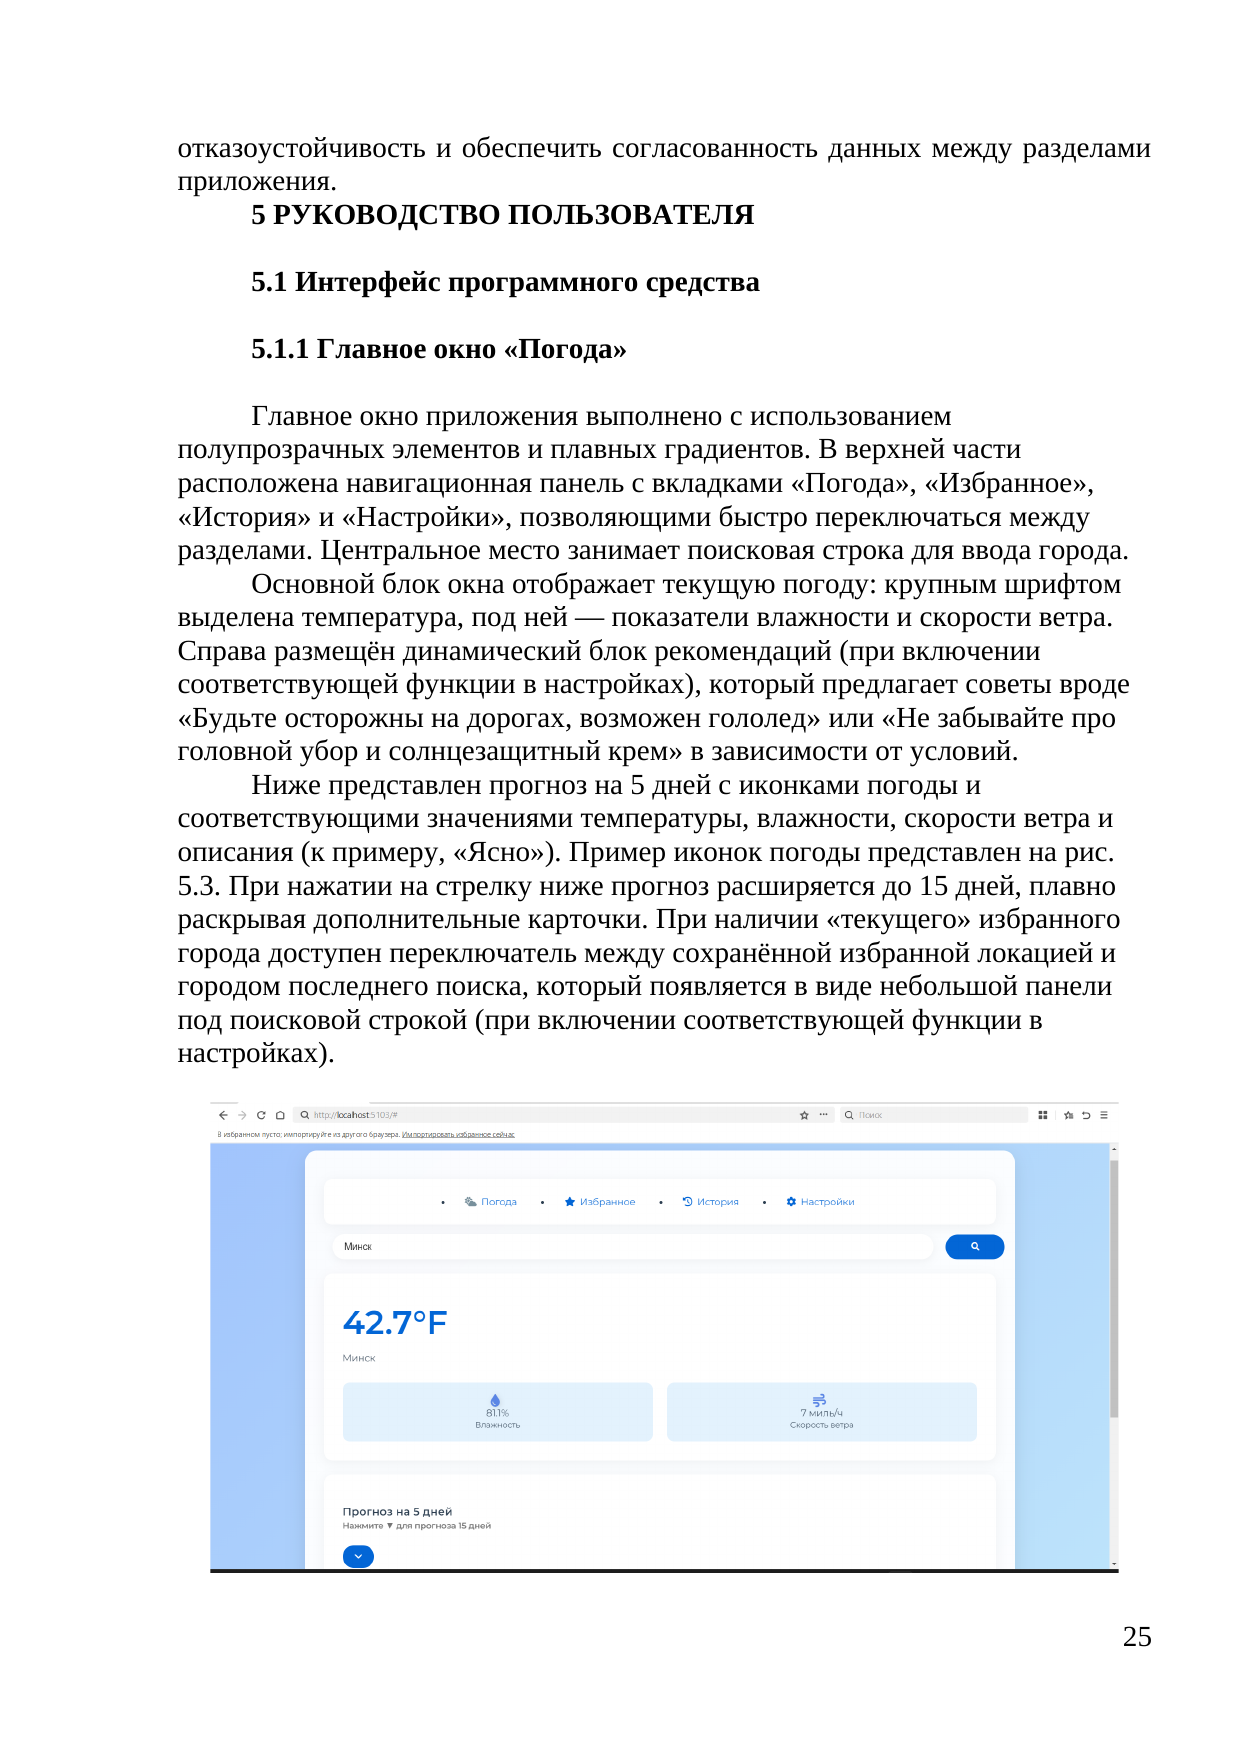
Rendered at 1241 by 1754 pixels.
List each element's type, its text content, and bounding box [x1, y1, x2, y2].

text Главное окно приложения выполнено с использованием полупрозрачных элементов и плавных градиентов. В верхней части расположена навигационная панель с вкладками «Погода», «Избранное», «История» и «Настройки», позволяющими быстро переключаться между разделами. Центральное место занимает поисковая строка для ввода города. [177, 398, 1152, 566]
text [177, 130, 1152, 197]
text 5 РУКОВОДСТВО ПОЛЬЗОВАТЕЛЯ [177, 197, 1152, 230]
text 5.1 Интерфейс программного средства [177, 264, 1152, 297]
text 5.1.1 Главное окно «Погода» [177, 331, 1152, 364]
text Основной блок окна отображает текущую погоду: крупным шрифтом выделена температура, под ней — показатели влажности и скорости ветра. Справа размещён динамический блок рекомендаций (при включении соответствующей функции в настройках), который предлагает советы вроде «Будьте осторожны на дорогах, возможен гололед» или «Не забывайте про головной убор и солнцезащитный крем» в зависимости от условий. [177, 566, 1152, 767]
text Ниже представлен прогноз на 5 дней с иконками погоды и соответствующими значениями температуры, влажности, скорости ветра и описания (к примеру, «Ясно»). Пример иконок погоды представлен на рис. 5.3. При нажатии на стрелку ниже прогноз расширяется до 15 дней, плавно раскрывая дополнительные карточки. При наличии «текущего» избранного города доступен переключатель между сохранённой избранной локацией и городом последнего поиска, который появляется в виде небольшой панели под поисковой строкой (при включении соответствующей функции в настройках). [177, 767, 1152, 1069]
picture [210, 1102, 1119, 1573]
